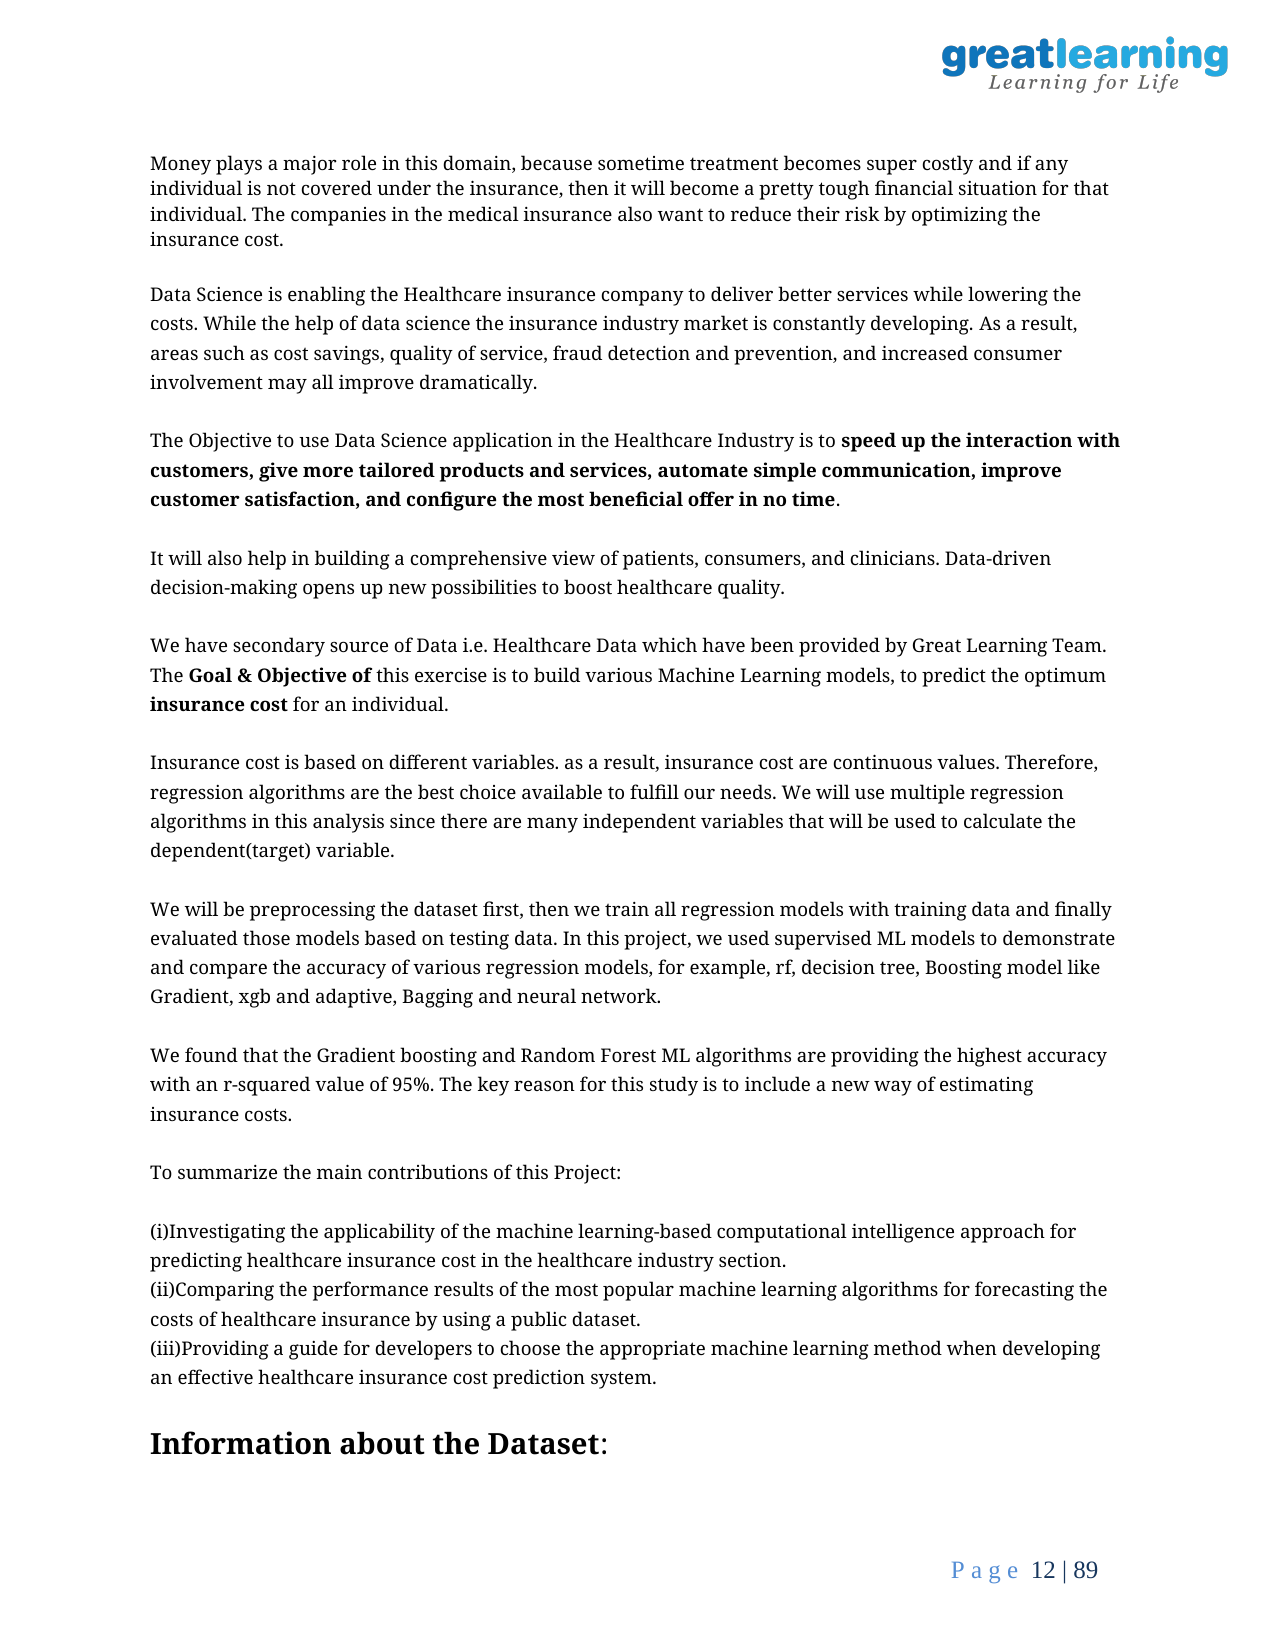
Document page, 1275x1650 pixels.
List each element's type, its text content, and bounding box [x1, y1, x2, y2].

picture [941, 35, 1229, 94]
text We have secondary source of Data i.e. Healthcare Data which have been provided by Great Learning Team. The Goal & Objective of this exercise is to build various Machine Learning models, to predict the optimum insurance cost for an individual. [150, 633, 1125, 717]
text (iii)Providing a guide for developers to choose the appropriate machine learning method when developing an effective healthcare insurance cost prediction system. [150, 1335, 1125, 1390]
text Information about the Dataset: [150, 1423, 1125, 1463]
text (i)Investigating the applicability of the machine learning-based computational intelligence approach for predicting healthcare insurance cost in the healthcare industry section. [150, 1218, 1125, 1273]
text The Objective to use Data Science application in the Healthcare Industry is to speed up the interaction with customers, give more tailored products and services, automate simple communication, improve customer satisfaction, and configure the most beneficial offer in no time. [150, 428, 1125, 512]
text We will be preprocessing the dataset first, then we train all regression models with training data and finally evaluated those models based on testing data. In this project, we used supervised ML models to demonstrate and compare the accuracy of various regression models, for example, rf, decision tree, Boosting model like Gradient, xgb and adaptive, Bagging and neural network. [150, 896, 1125, 1009]
text Insurance cost is based on different variables. as a result, insurance cost are continuous values. Therefore, regression algorithms are the best choice available to fulfill our needs. We will use multiple regression algorithms in this analysis since there are many independent variables that will be used to calculate the dependent(target) variable. [150, 750, 1125, 863]
text We found that the Gradient boosting and Random Forest ML algorithms are providing the highest accuracy with an r-squared value of 95%. The key reason for this study is to include a new way of estimating insurance costs. [150, 1042, 1125, 1126]
text Money plays a major role in this domain, because sometime treatment becomes super costly and if any individual is not covered under the insurance, then it will become a pretty tough financial situation for that individual. The companies in the medical insurance also want to reduce their risk by optimizing the insurance cost. [150, 150, 1125, 252]
text Data Science is enabling the Healthcare insurance company to deliver better services while lowering the costs. While the help of data science the insurance industry market is constantly developing. As a result, areas such as cost savings, quality of service, fraud detection and prevention, and increased consumer involvement may all improve dramatically. [150, 281, 1125, 395]
text To summarize the main contributions of this Project: [150, 1159, 1125, 1185]
text (ii)Comparing the performance results of the most popular machine learning algorithms for forecasting the costs of healthcare insurance by using a public dataset. [150, 1277, 1125, 1331]
text It will also help in building a comprehensive view of patients, consumers, and clinicians. Data-driven decision-making opens up new possibilities to boost healthcare quality. [150, 545, 1125, 599]
